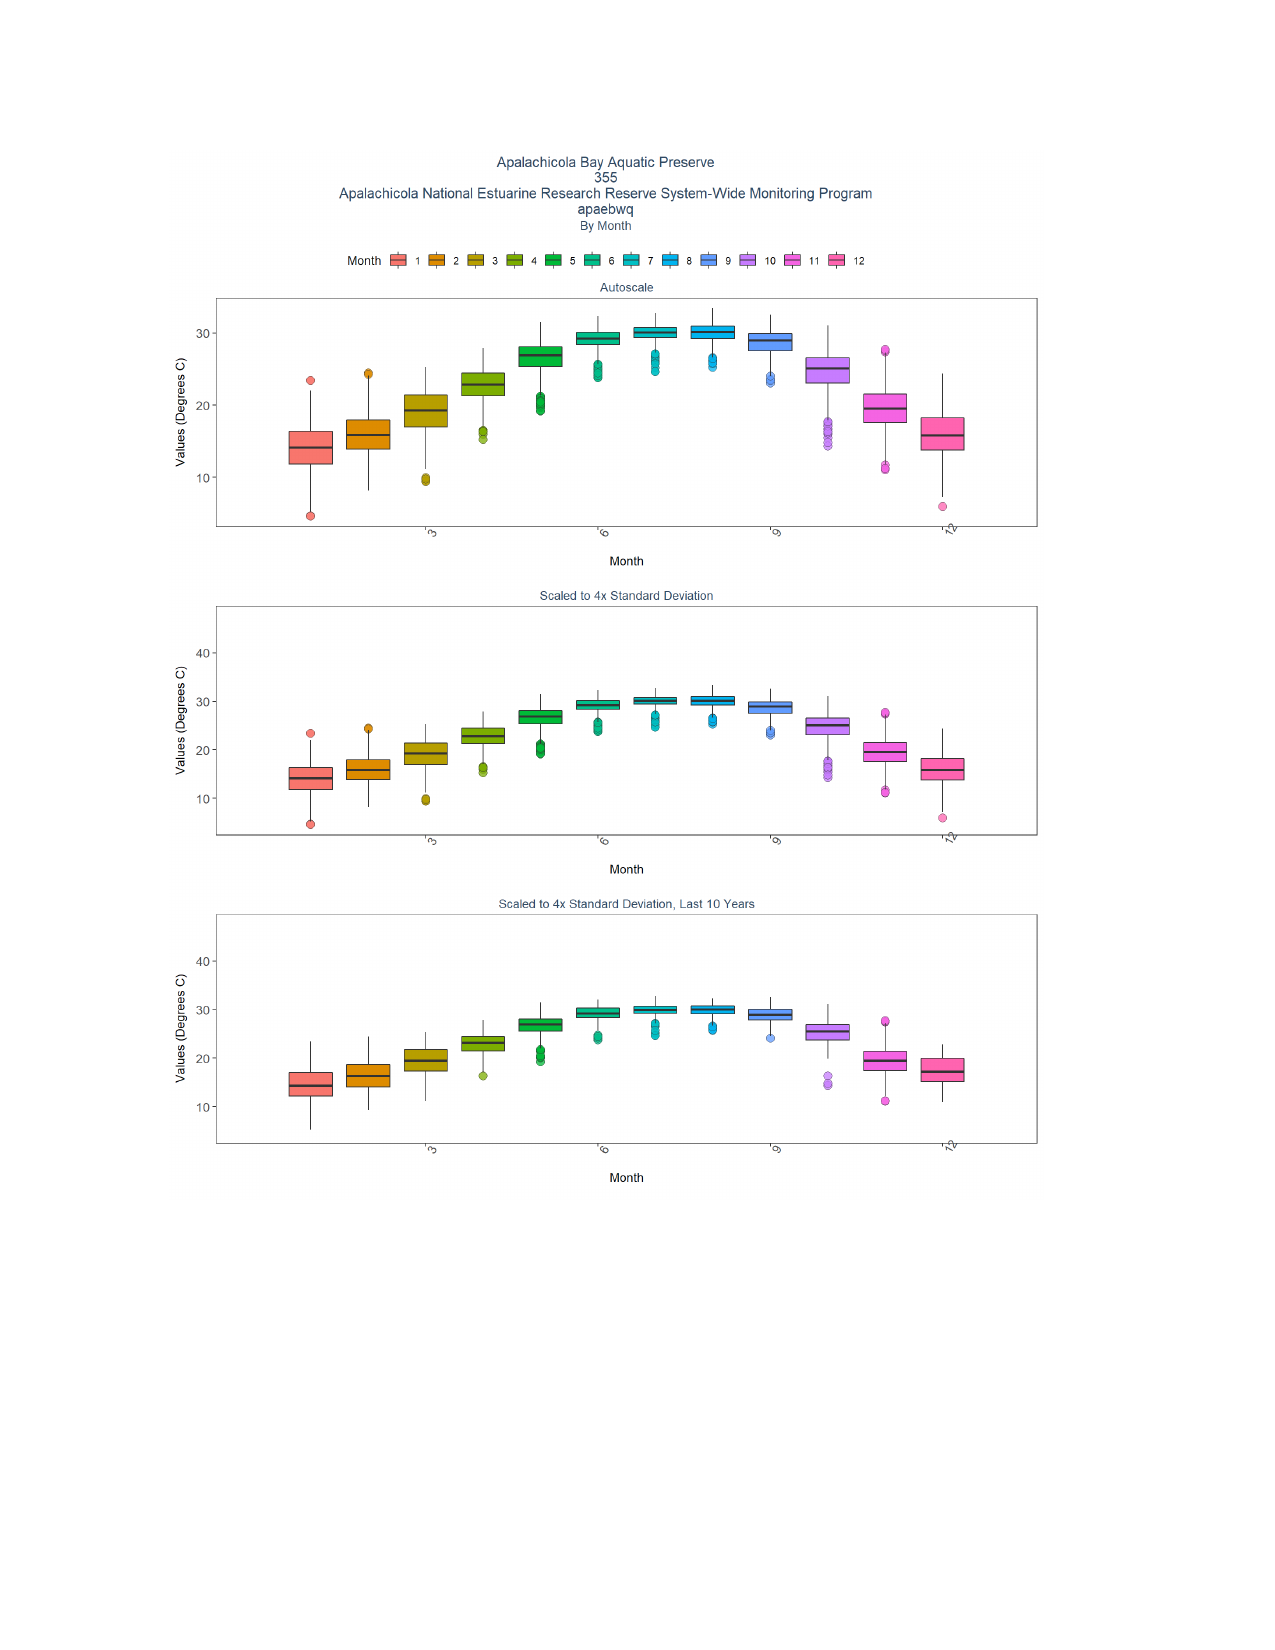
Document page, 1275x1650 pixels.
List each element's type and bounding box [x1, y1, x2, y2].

picture [168, 150, 1044, 1200]
